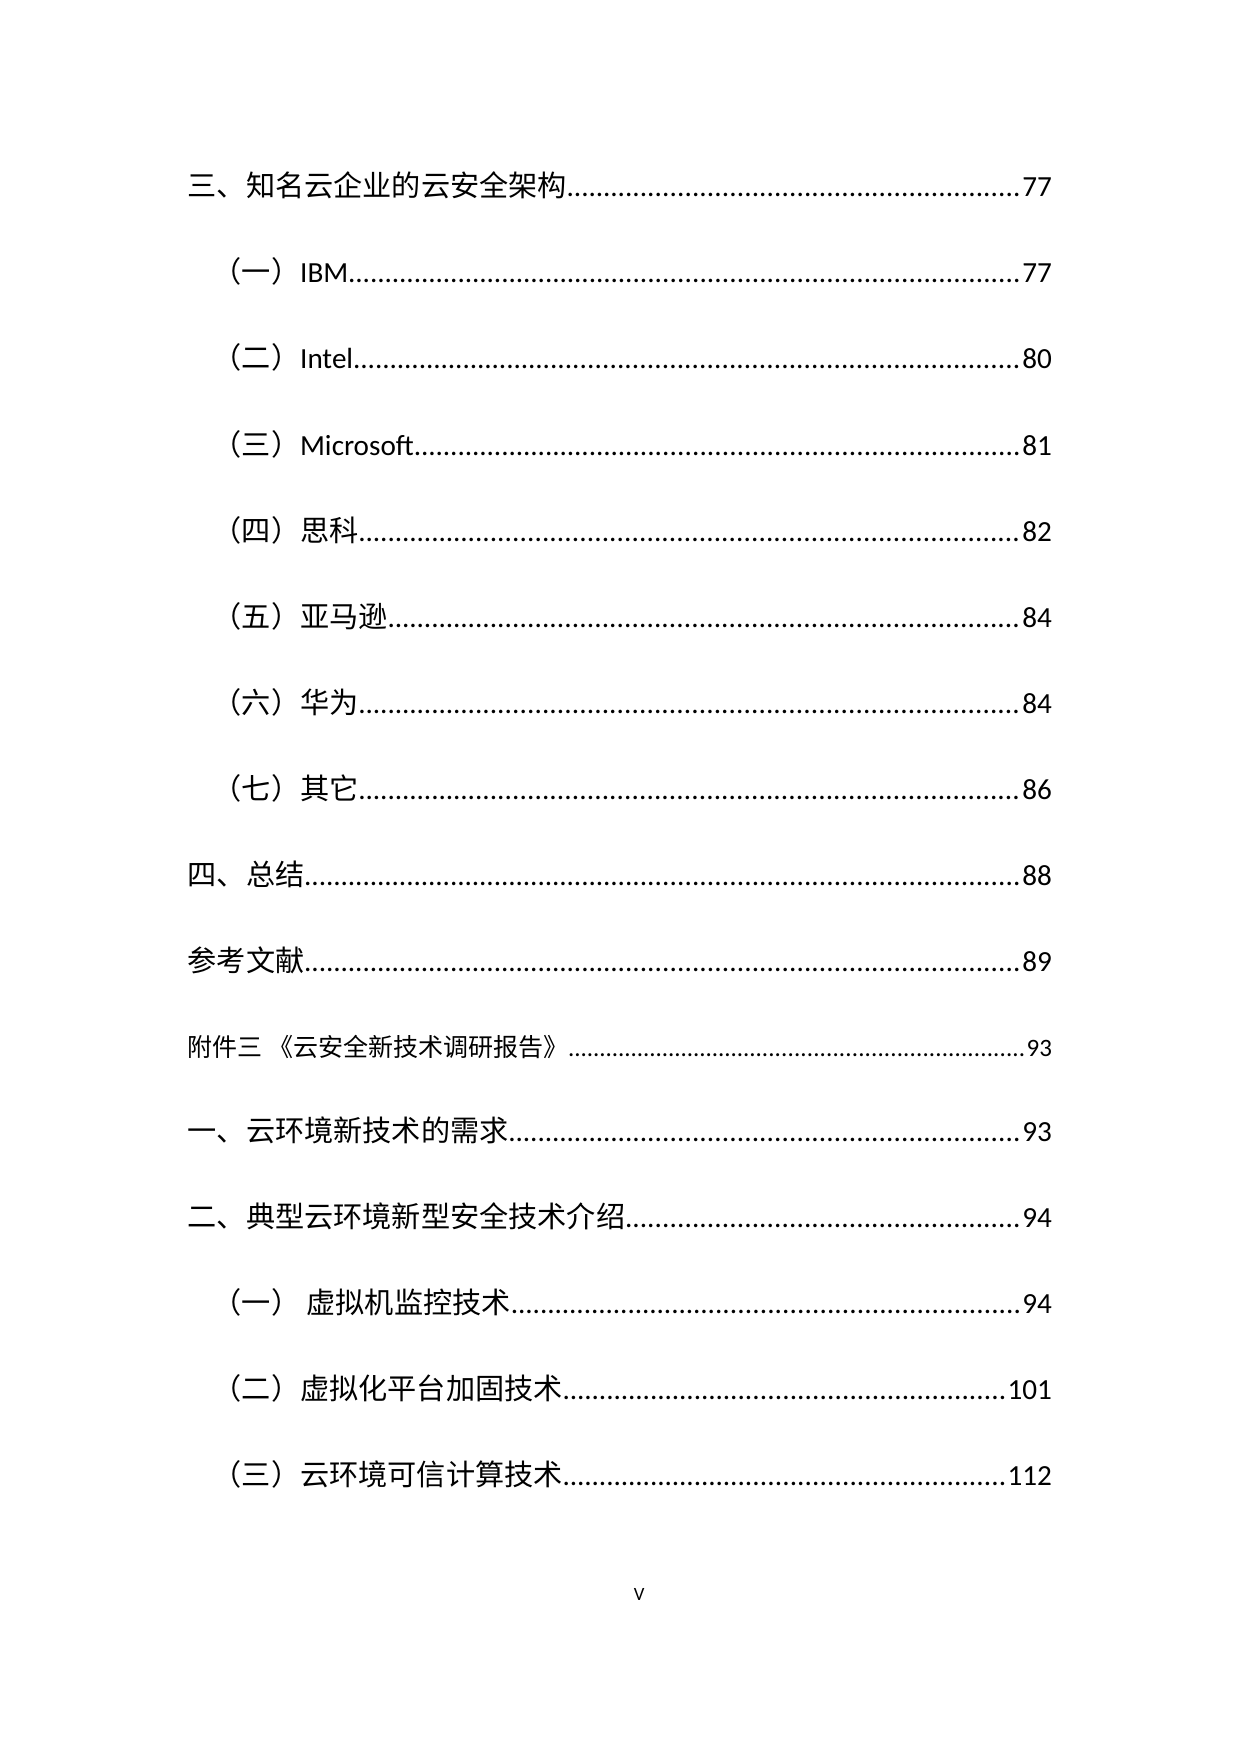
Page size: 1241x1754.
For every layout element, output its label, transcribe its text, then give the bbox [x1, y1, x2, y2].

text 三、知名云企业的云安全架构 77 [187, 151, 1053, 216]
text （二）Intel 80 [212, 323, 1053, 388]
text （五）亚马逊 84 [212, 582, 1053, 647]
text 附件三 《云安全新技术调研报告》 93 [187, 1013, 1053, 1078]
text （三）云环境可信计算技术 112 [212, 1440, 1053, 1505]
text （三）Microsoft 81 [212, 410, 1053, 475]
text 一、云环境新技术的需求 93 [187, 1096, 1053, 1161]
text 四、总结 88 [187, 840, 1053, 905]
text （一）IBM 77 [212, 237, 1053, 302]
text （六）华为 84 [212, 668, 1053, 733]
text （一） 虚拟机监控技术 94 [212, 1268, 1053, 1333]
text （四）思科 82 [212, 496, 1053, 561]
text 二、典型云环境新型安全技术介绍 94 [187, 1182, 1053, 1247]
text （七）其它 86 [212, 754, 1053, 819]
text （二）虚拟化平台加固技术 101 [212, 1354, 1053, 1419]
text 参考文献 89 [187, 927, 1053, 992]
